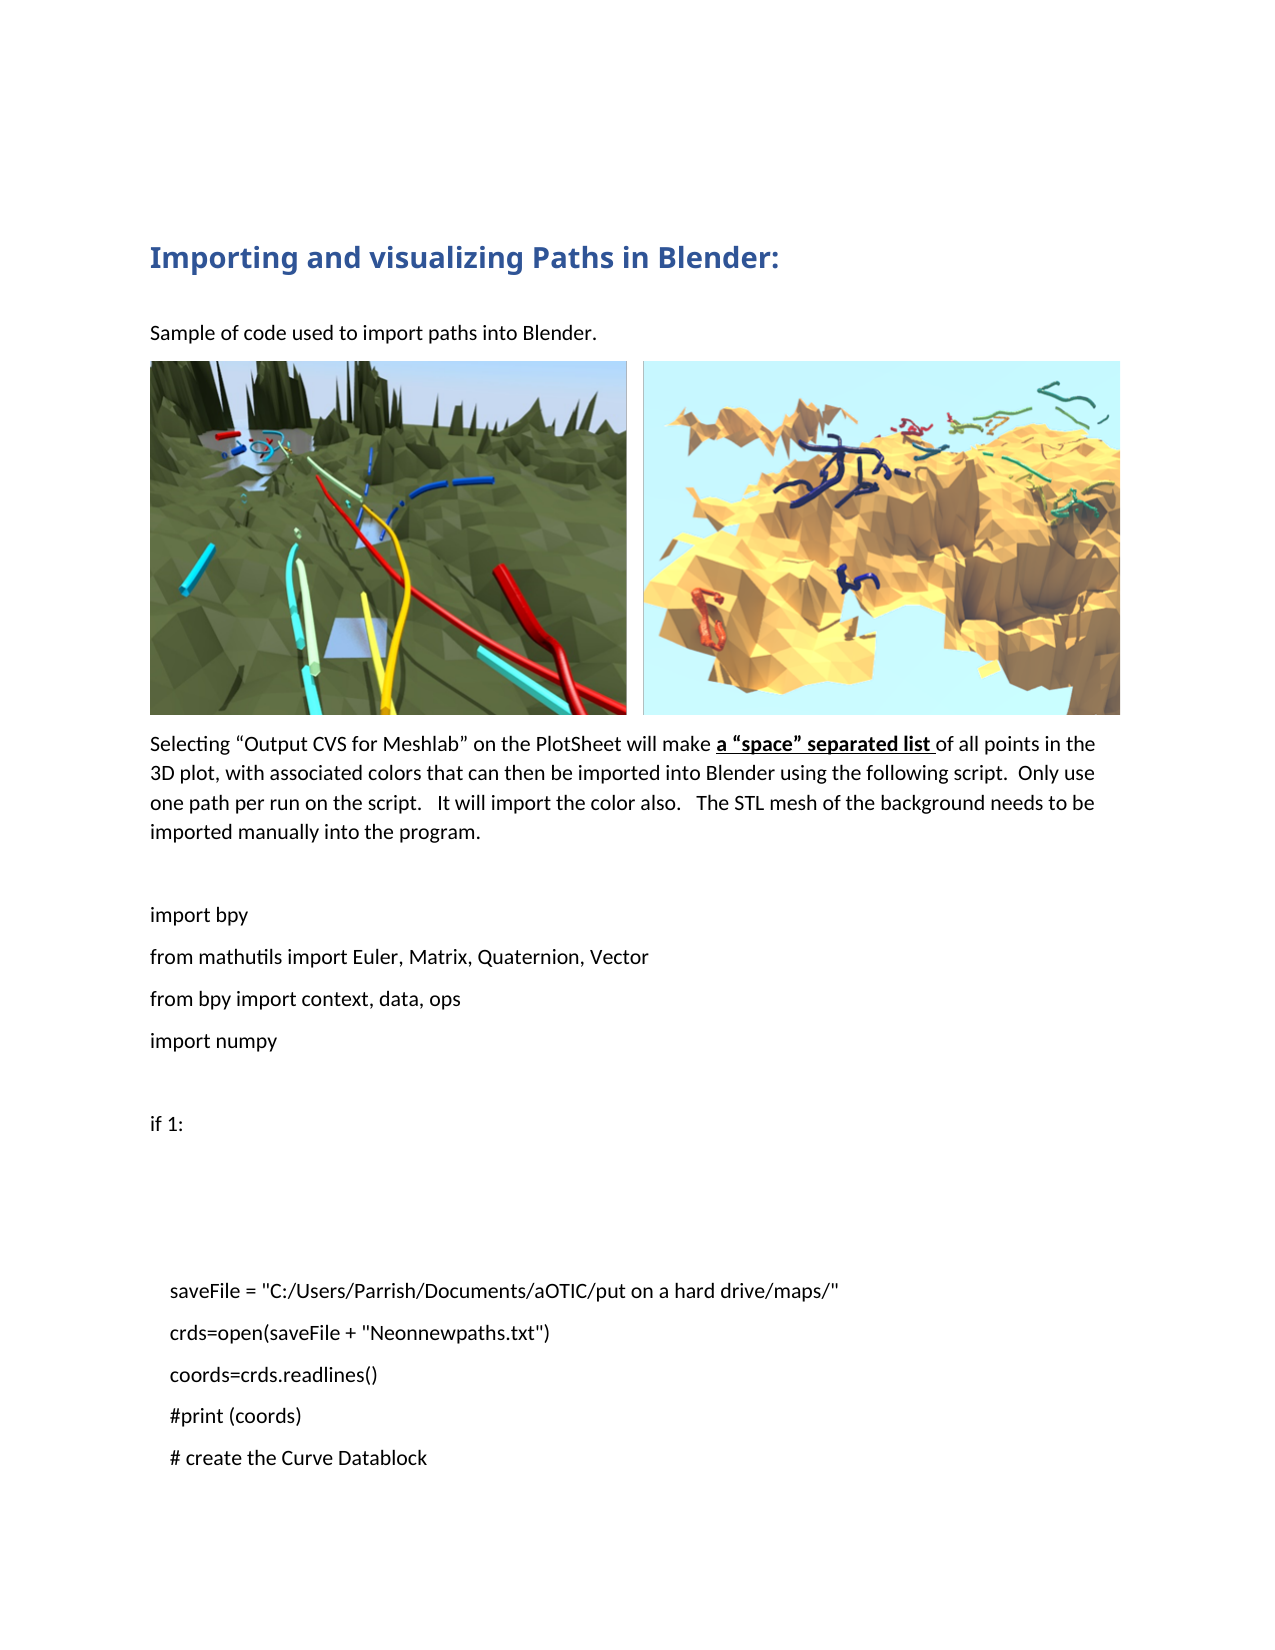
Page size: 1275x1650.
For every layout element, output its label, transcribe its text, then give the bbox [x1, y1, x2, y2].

text Selecting “Output CVS for Meshlab” on the PlotSheet will make a “space” separated list of all points in the 3D plot, with associated colors that can then be imported into Blender using the following script. Only use one path per run on the script. It will import the color also. The STL mesh of the background needs to be imported manually into the program. [150, 730, 1125, 844]
subtitle Importing and visualizing Paths in Blender: [150, 238, 1125, 277]
text crds=open(saveFile + "Neonnewpaths.txt") [150, 1319, 1125, 1346]
text from bpy import context, data, ops [150, 985, 1125, 1012]
text #print (coords) [150, 1403, 1125, 1429]
text import numpy [150, 1027, 1125, 1053]
text Sample of code used to import paths into Blender. [150, 319, 1125, 346]
text # create the Curve Datablock [150, 1444, 1125, 1471]
text if 1: [150, 1110, 1125, 1137]
text saveFile = "C:/Users/Parrish/Documents/aOTIC/put on a hard drive/maps/" [150, 1277, 1125, 1304]
text from mathutils import Euler, Matrix, Quaternion, Vector [150, 943, 1125, 970]
picture [150, 361, 1121, 715]
text coords=crds.readlines() [150, 1361, 1125, 1388]
text import bpy [150, 901, 1125, 928]
